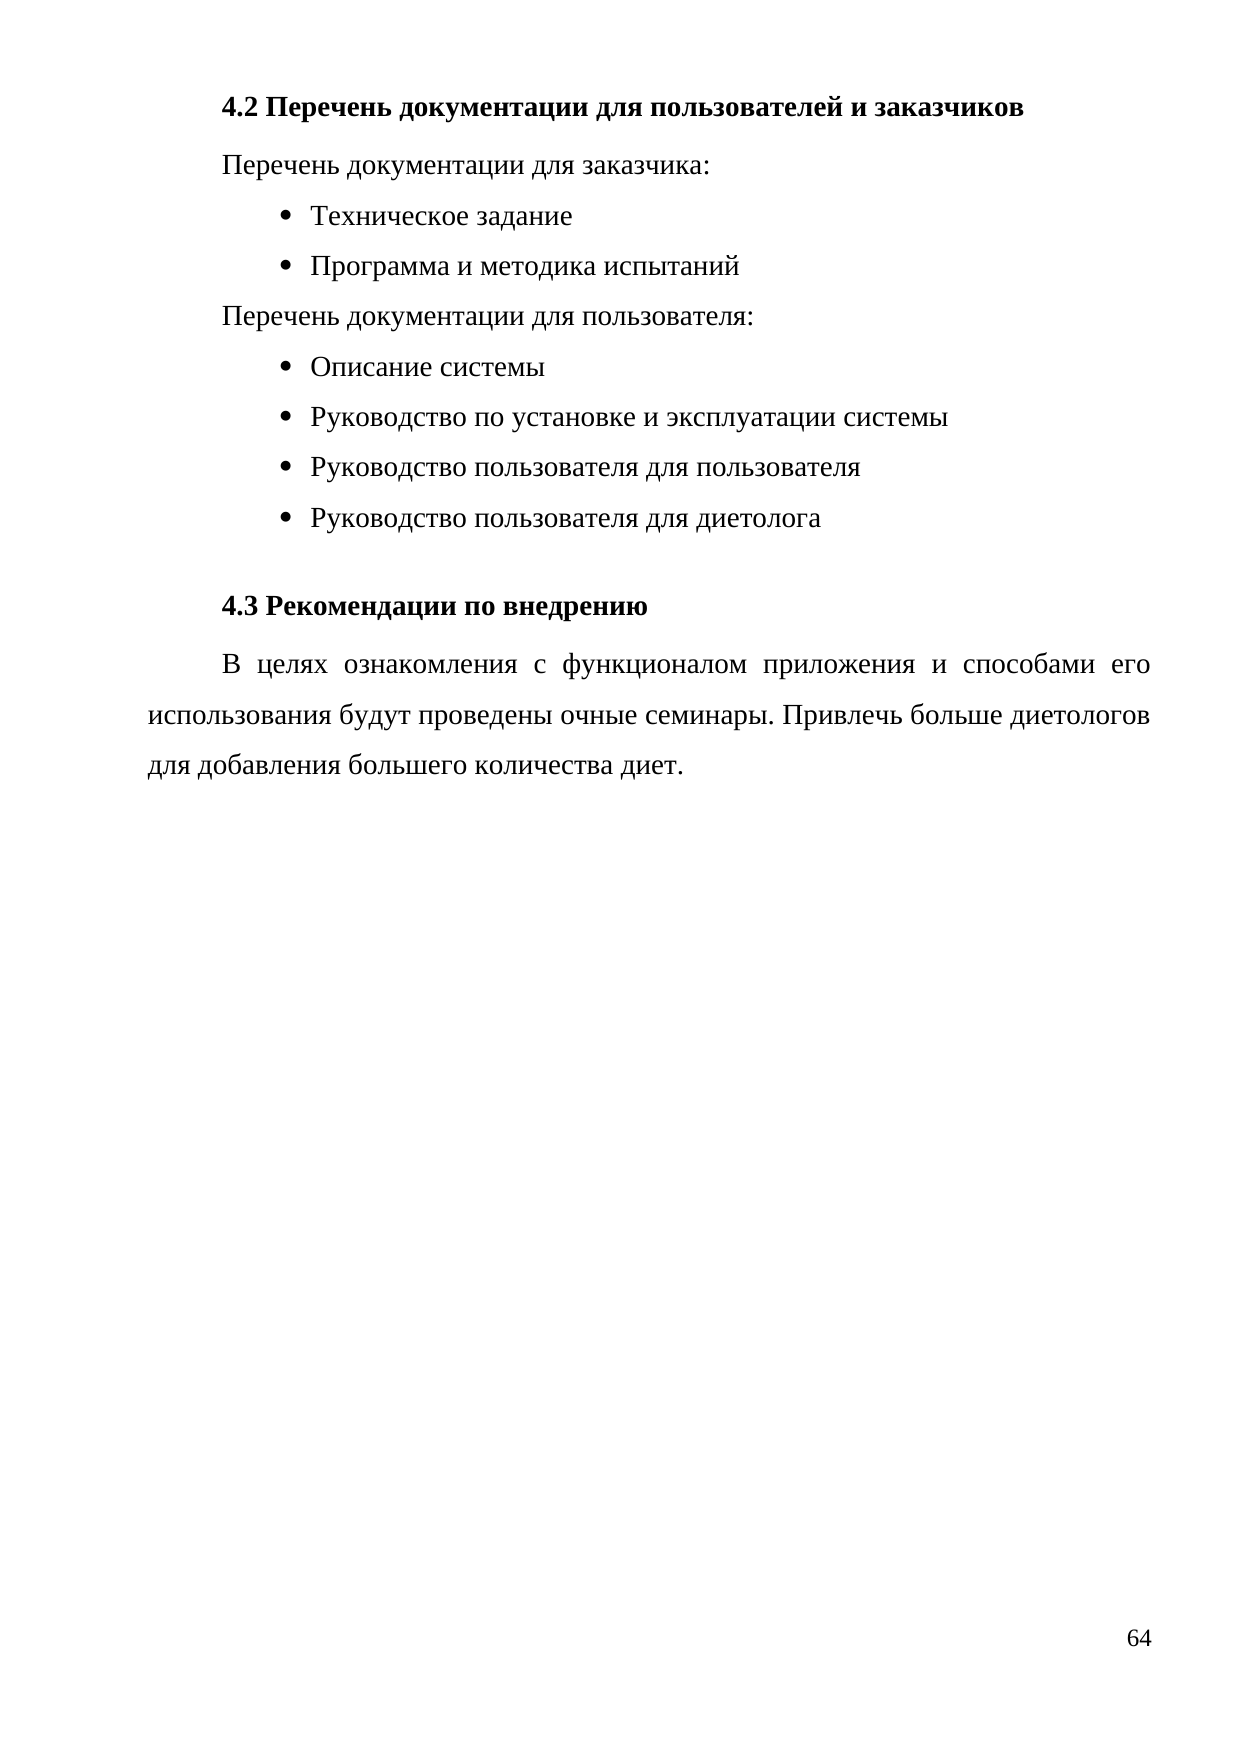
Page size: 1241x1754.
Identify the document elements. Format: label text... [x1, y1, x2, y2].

list Техническое задание [281, 198, 1152, 231]
text В целях ознакомления с функционалом приложения и способами его использования будут проведены очные семинары. Привлечь больше диетологов для добавления большего количества диет. [148, 647, 1152, 781]
list Руководство по установке и эксплуатации системы [281, 399, 1152, 433]
list Руководство пользователя для диетолога [281, 500, 1152, 534]
text Перечень документации для пользователя: [148, 298, 1152, 332]
subtitle 4.3 Рекомендации по внедрению [148, 588, 1152, 621]
subtitle 4.2 Перечень документации для пользователей и заказчиков [148, 89, 1152, 122]
list Описание системы [281, 349, 1152, 382]
list Программа и методика испытаний [281, 248, 1152, 282]
text Перечень документации для заказчика: [148, 147, 1152, 181]
list Руководство пользователя для пользователя [281, 449, 1152, 483]
